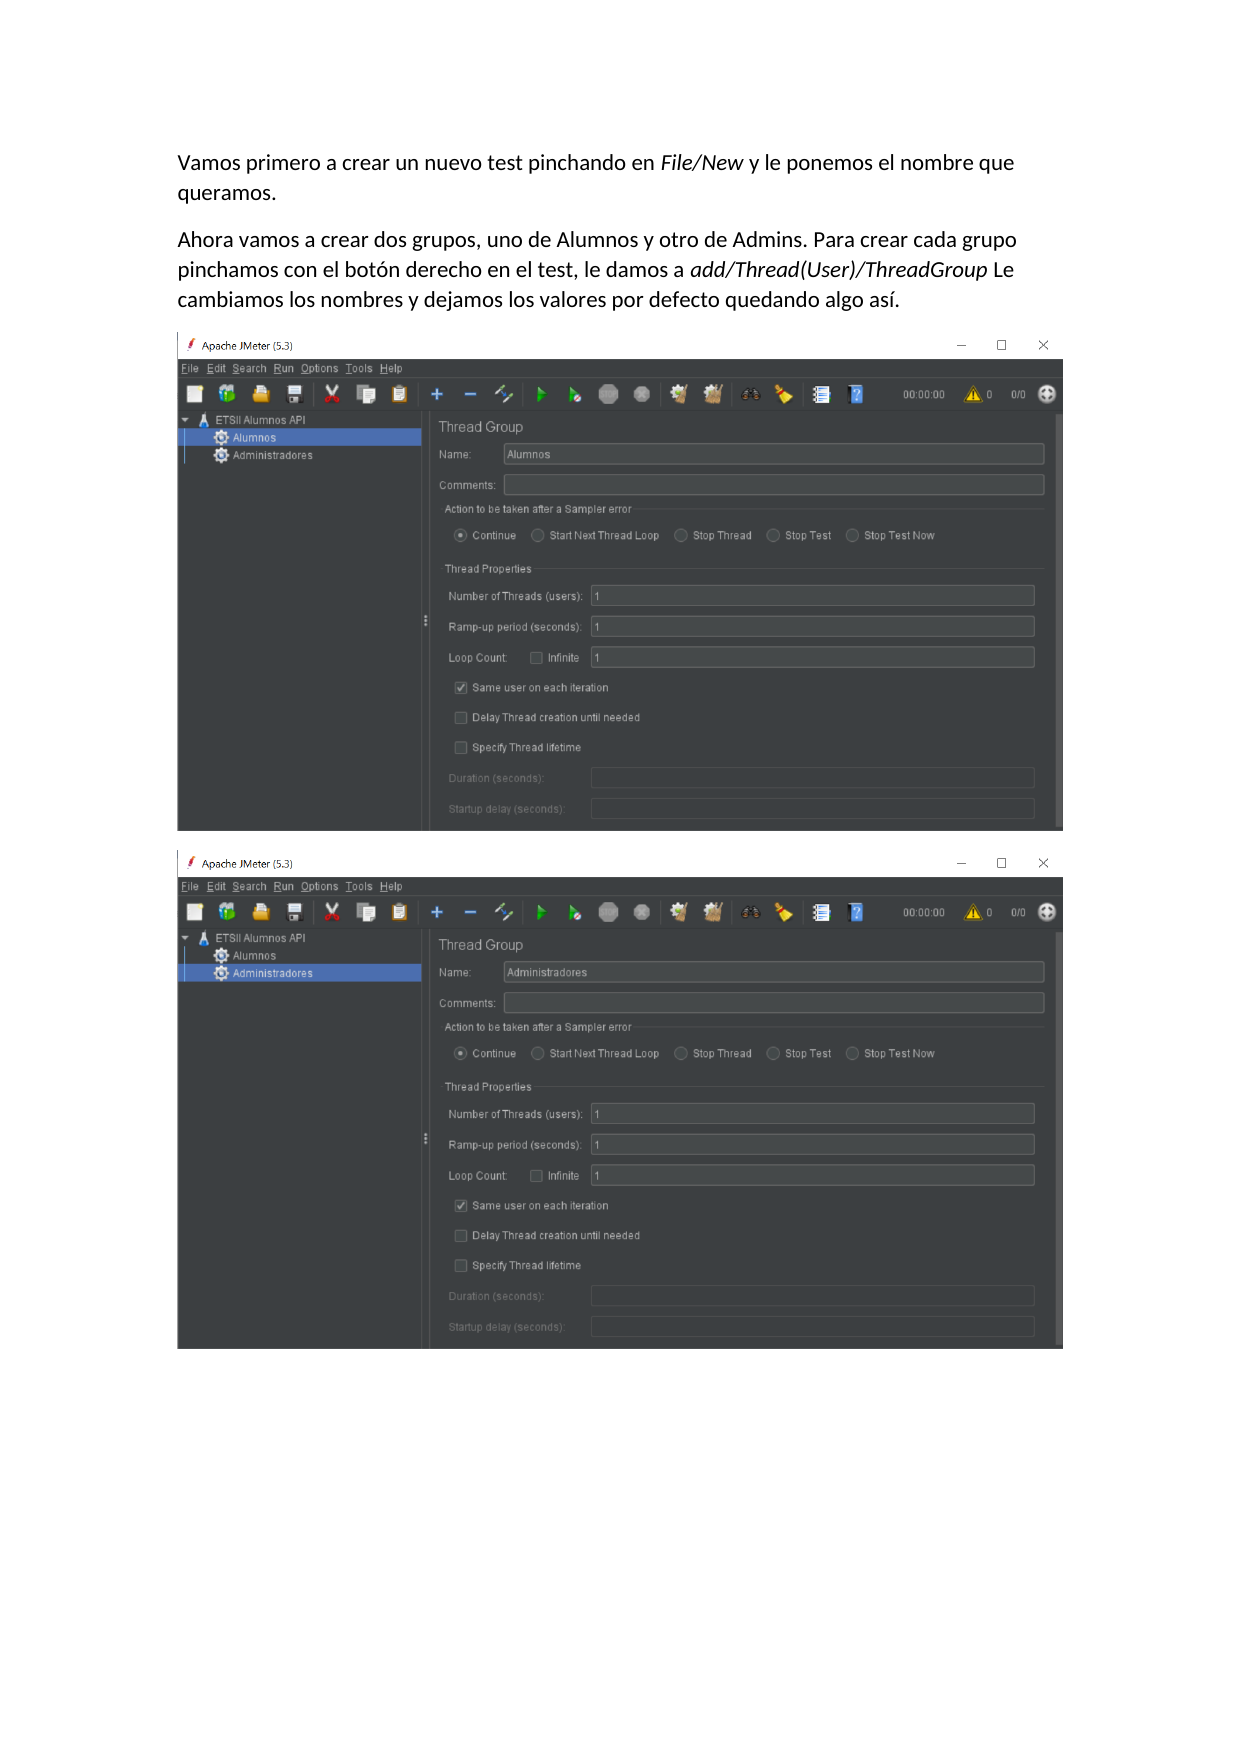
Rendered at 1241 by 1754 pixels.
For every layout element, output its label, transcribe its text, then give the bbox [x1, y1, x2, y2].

text Vamos primero a crear un nuevo test pinchando en File/New y le ponemos el nombre que queramos. [177, 148, 1063, 206]
picture [177, 850, 1063, 1349]
text Ahora vamos a crear dos grupos, uno de Alumnos y otro de Admins. Para crear cada grupo pinchamos con el botón derecho en el test, le damos a add/Thread(User)/ThreadGroup Le cambiamos los nombres y dejamos los valores por defecto quedando algo así. [177, 225, 1063, 313]
picture [177, 332, 1063, 831]
